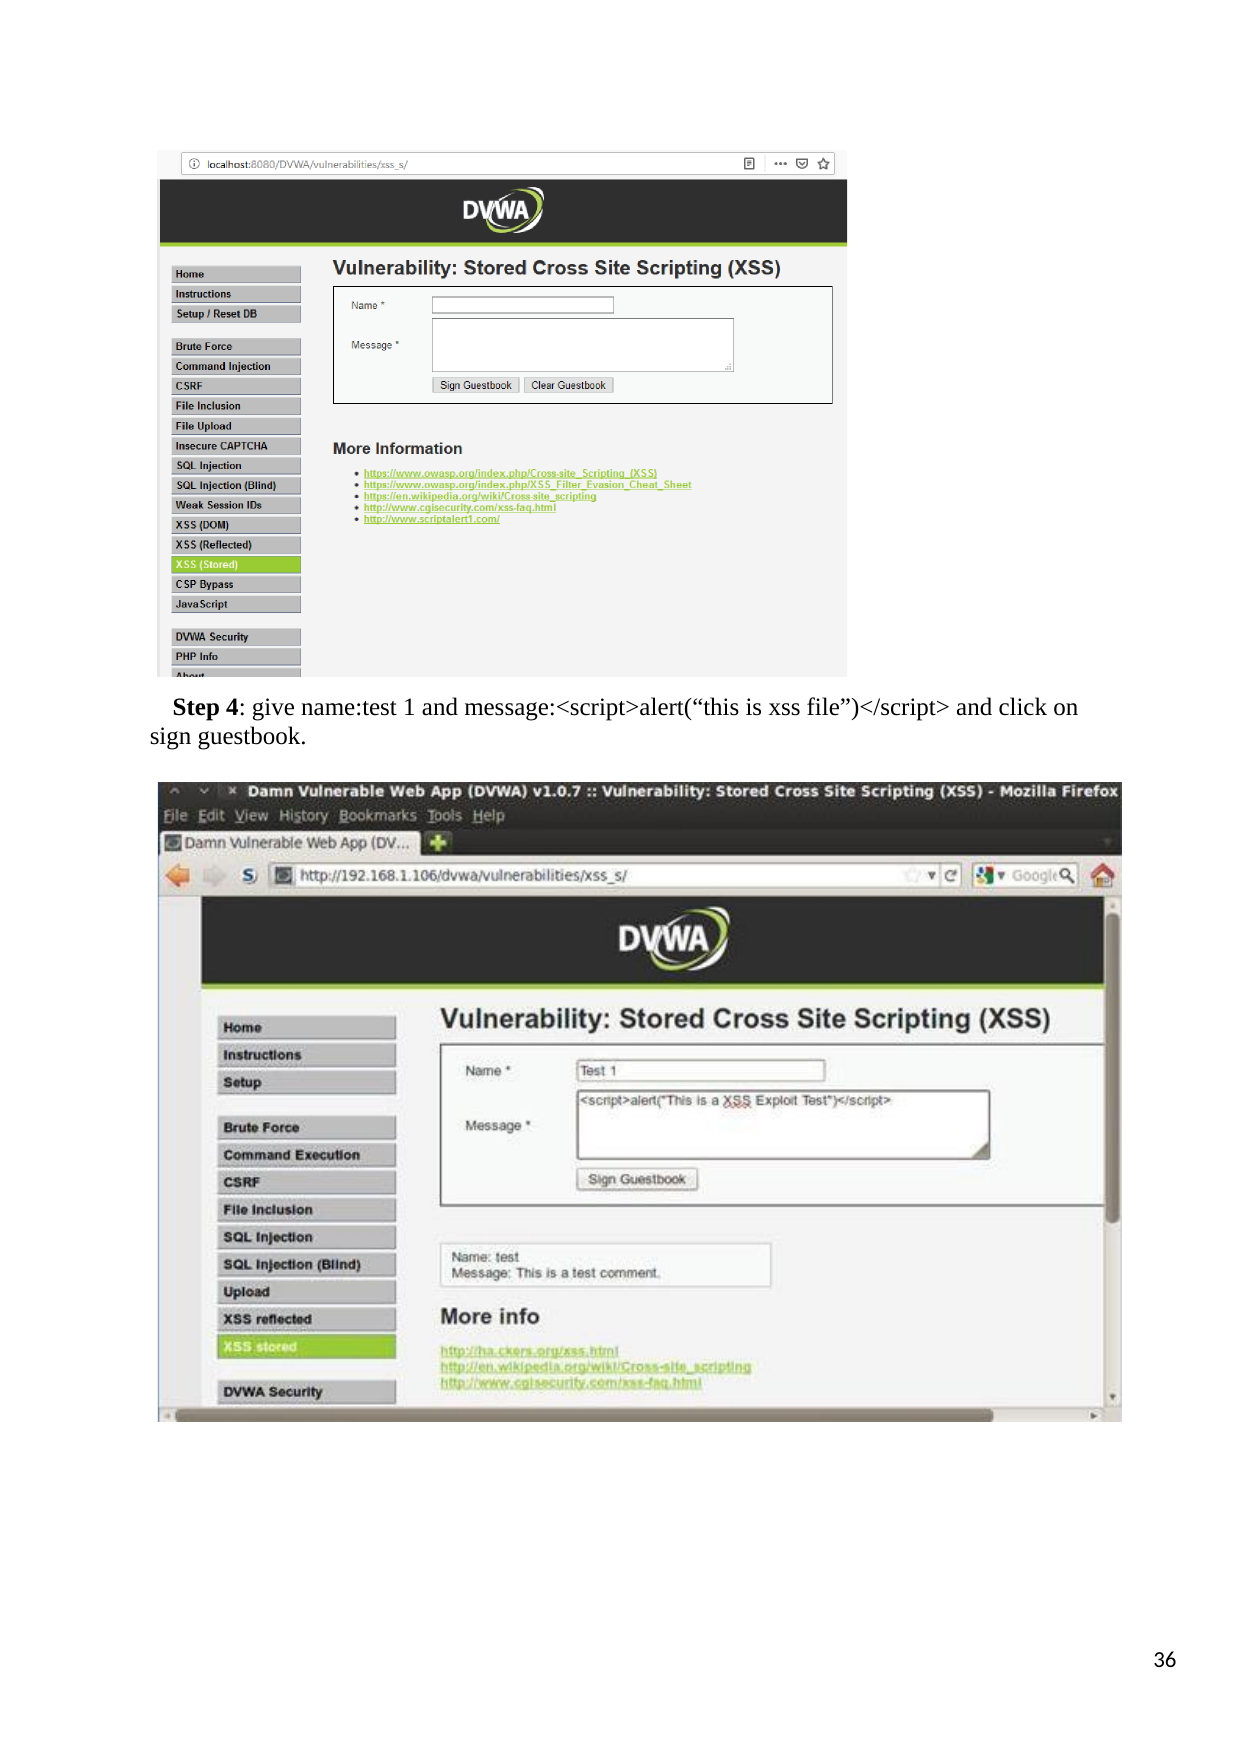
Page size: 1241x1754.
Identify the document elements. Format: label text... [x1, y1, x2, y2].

picture [156, 150, 848, 677]
picture [157, 782, 1122, 1422]
text Step 4: give name:test 1 and message:<script>alert(“this is xss file”)</script> and click on sign guestbook. [149, 692, 1097, 750]
